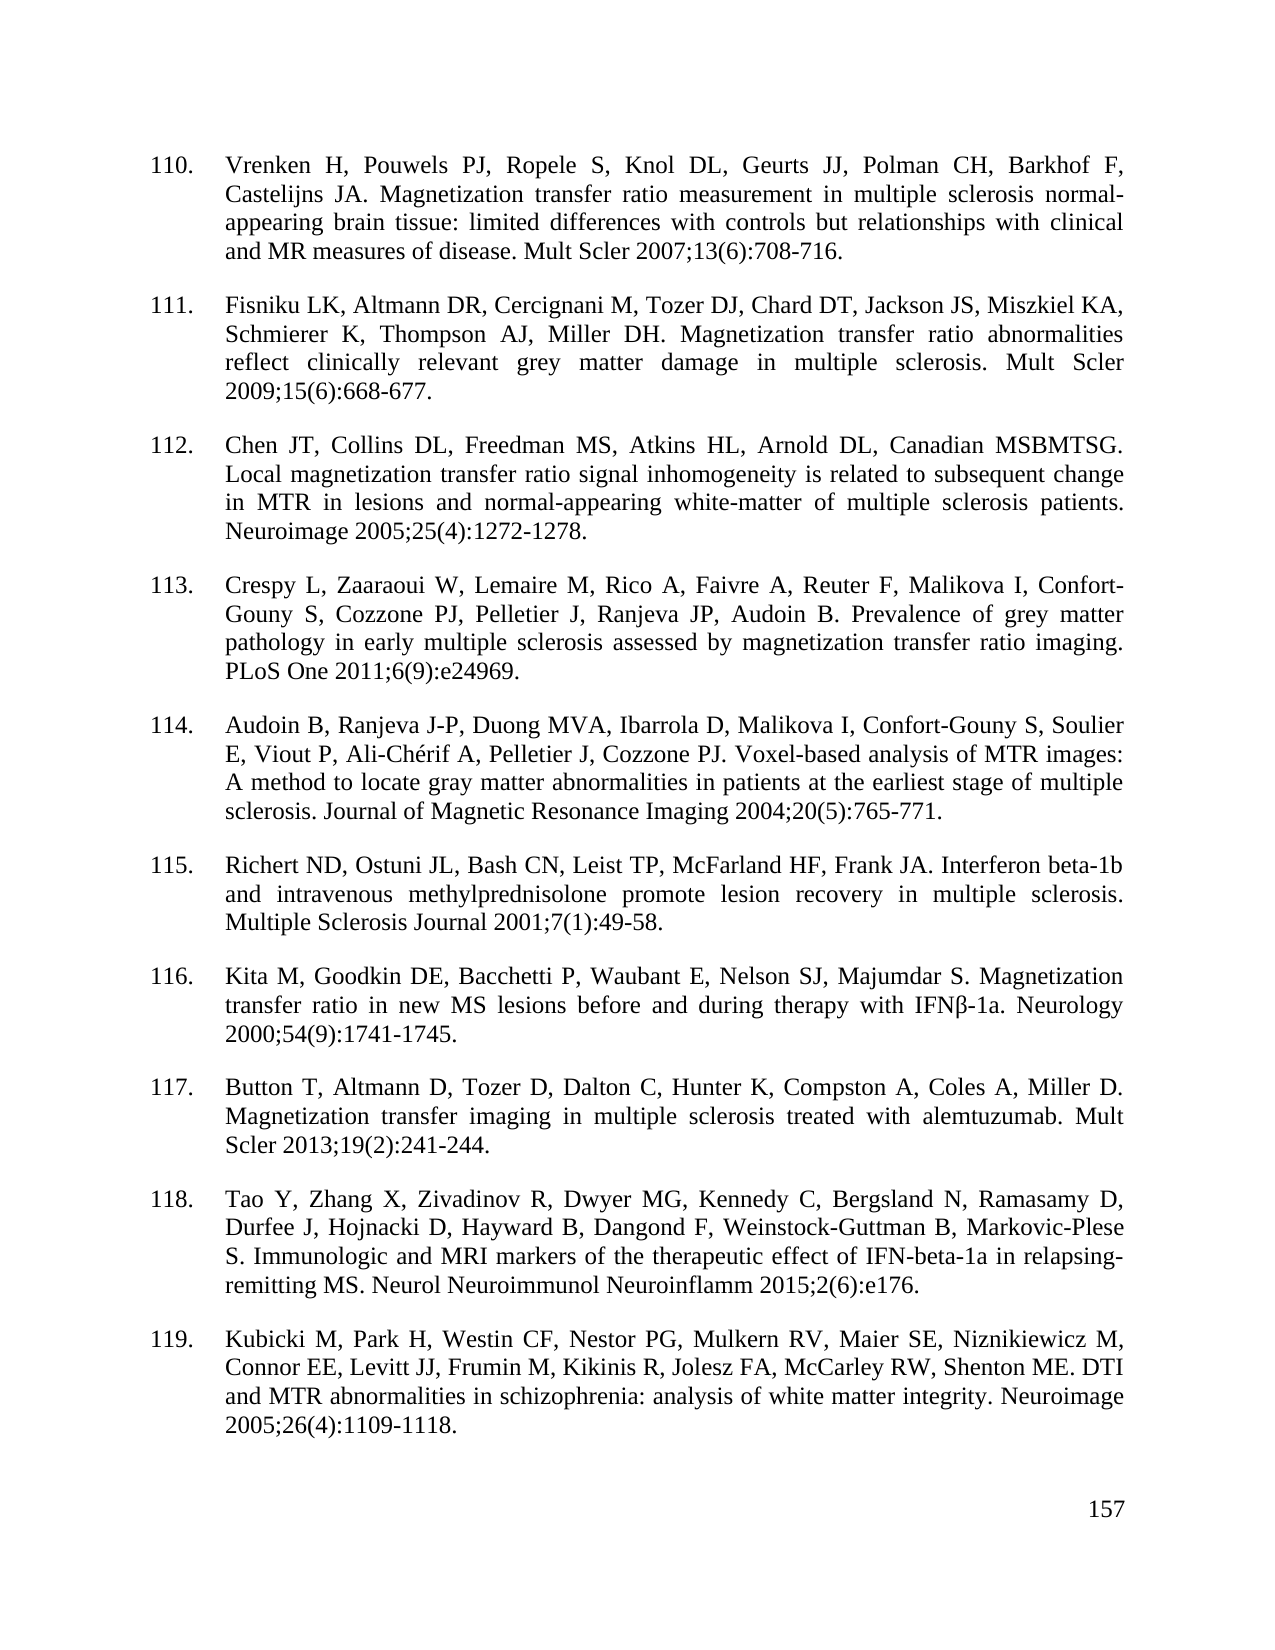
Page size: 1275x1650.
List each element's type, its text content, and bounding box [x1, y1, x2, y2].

text 117. Button T, Altmann D, Tozer D, Dalton C, Hunter K, Compston A, Coles A, Miller D. Magnetization transfer imaging in multiple sclerosis treated with alemtuzumab. Mult Scler 2013;19(2):241-244. [150, 1072, 1125, 1159]
text 110. Vrenken H, Pouwels PJ, Ropele S, Knol DL, Geurts JJ, Polman CH, Barkhof F, Castelijns JA. Magnetization transfer ratio measurement in multiple sclerosis normal-appearing brain tissue: limited differences with controls but relationships with clinical and MR measures of disease. Mult Scler 2007;13(6):708-716. [150, 150, 1125, 265]
text 118. Tao Y, Zhang X, Zivadinov R, Dwyer MG, Kennedy C, Bergsland N, Ramasamy D, Durfee J, Hojnacki D, Hayward B, Dangond F, Weinstock-Guttman B, Markovic-Plese S. Immunologic and MRI markers of the therapeutic effect of IFN-beta-1a in relapsing-remitting MS. Neurol Neuroimmunol Neuroinflamm 2015;2(6):e176. [150, 1184, 1125, 1299]
text 112. Chen JT, Collins DL, Freedman MS, Atkins HL, Arnold DL, Canadian MSBMTSG. Local magnetization transfer ratio signal inhomogeneity is related to subsequent change in MTR in lesions and normal-appearing white-matter of multiple sclerosis patients. Neuroimage 2005;25(4):1272-1278. [150, 430, 1125, 545]
text 116. Kita M, Goodkin DE, Bacchetti P, Waubant E, Nelson SJ, Majumdar S. Magnetization transfer ratio in new MS lesions before and during therapy with IFNβ-1a. Neurology 2000;54(9):1741-1745. [150, 961, 1125, 1047]
text 119. Kubicki M, Park H, Westin CF, Nestor PG, Mulkern RV, Maier SE, Niznikiewicz M, Connor EE, Levitt JJ, Frumin M, Kikinis R, Jolesz FA, McCarley RW, Shenton ME. DTI and MTR abnormalities in schizophrenia: analysis of white matter integrity. Neuroimage 2005;26(4):1109-1118. [150, 1324, 1125, 1439]
text 113. Crespy L, Zaaraoui W, Lemaire M, Rico A, Faivre A, Reuter F, Malikova I, Confort-Gouny S, Cozzone PJ, Pelletier J, Ranjeva JP, Audoin B. Prevalence of grey matter pathology in early multiple sclerosis assessed by magnetization transfer ratio imaging. PLoS One 2011;6(9):e24969. [150, 570, 1125, 685]
text 111. Fisniku LK, Altmann DR, Cercignani M, Tozer DJ, Chard DT, Jackson JS, Miszkiel KA, Schmierer K, Thompson AJ, Miller DH. Magnetization transfer ratio abnormalities reflect clinically relevant grey matter damage in multiple sclerosis. Mult Scler 2009;15(6):668-677. [150, 290, 1125, 405]
text 114. Audoin B, Ranjeva J-P, Duong MVA, Ibarrola D, Malikova I, Confort-Gouny S, Soulier E, Viout P, Ali-Chérif A, Pelletier J, Cozzone PJ. Voxel-based analysis of MTR images: A method to locate gray matter abnormalities in patients at the earliest stage of multiple sclerosis. Journal of Magnetic Resonance Imaging 2004;20(5):765-771. [150, 710, 1125, 825]
text 115. Richert ND, Ostuni JL, Bash CN, Leist TP, McFarland HF, Frank JA. Interferon beta-1b and intravenous methylprednisolone promote lesion recovery in multiple sclerosis. Multiple Sclerosis Journal 2001;7(1):49-58. [150, 850, 1125, 936]
